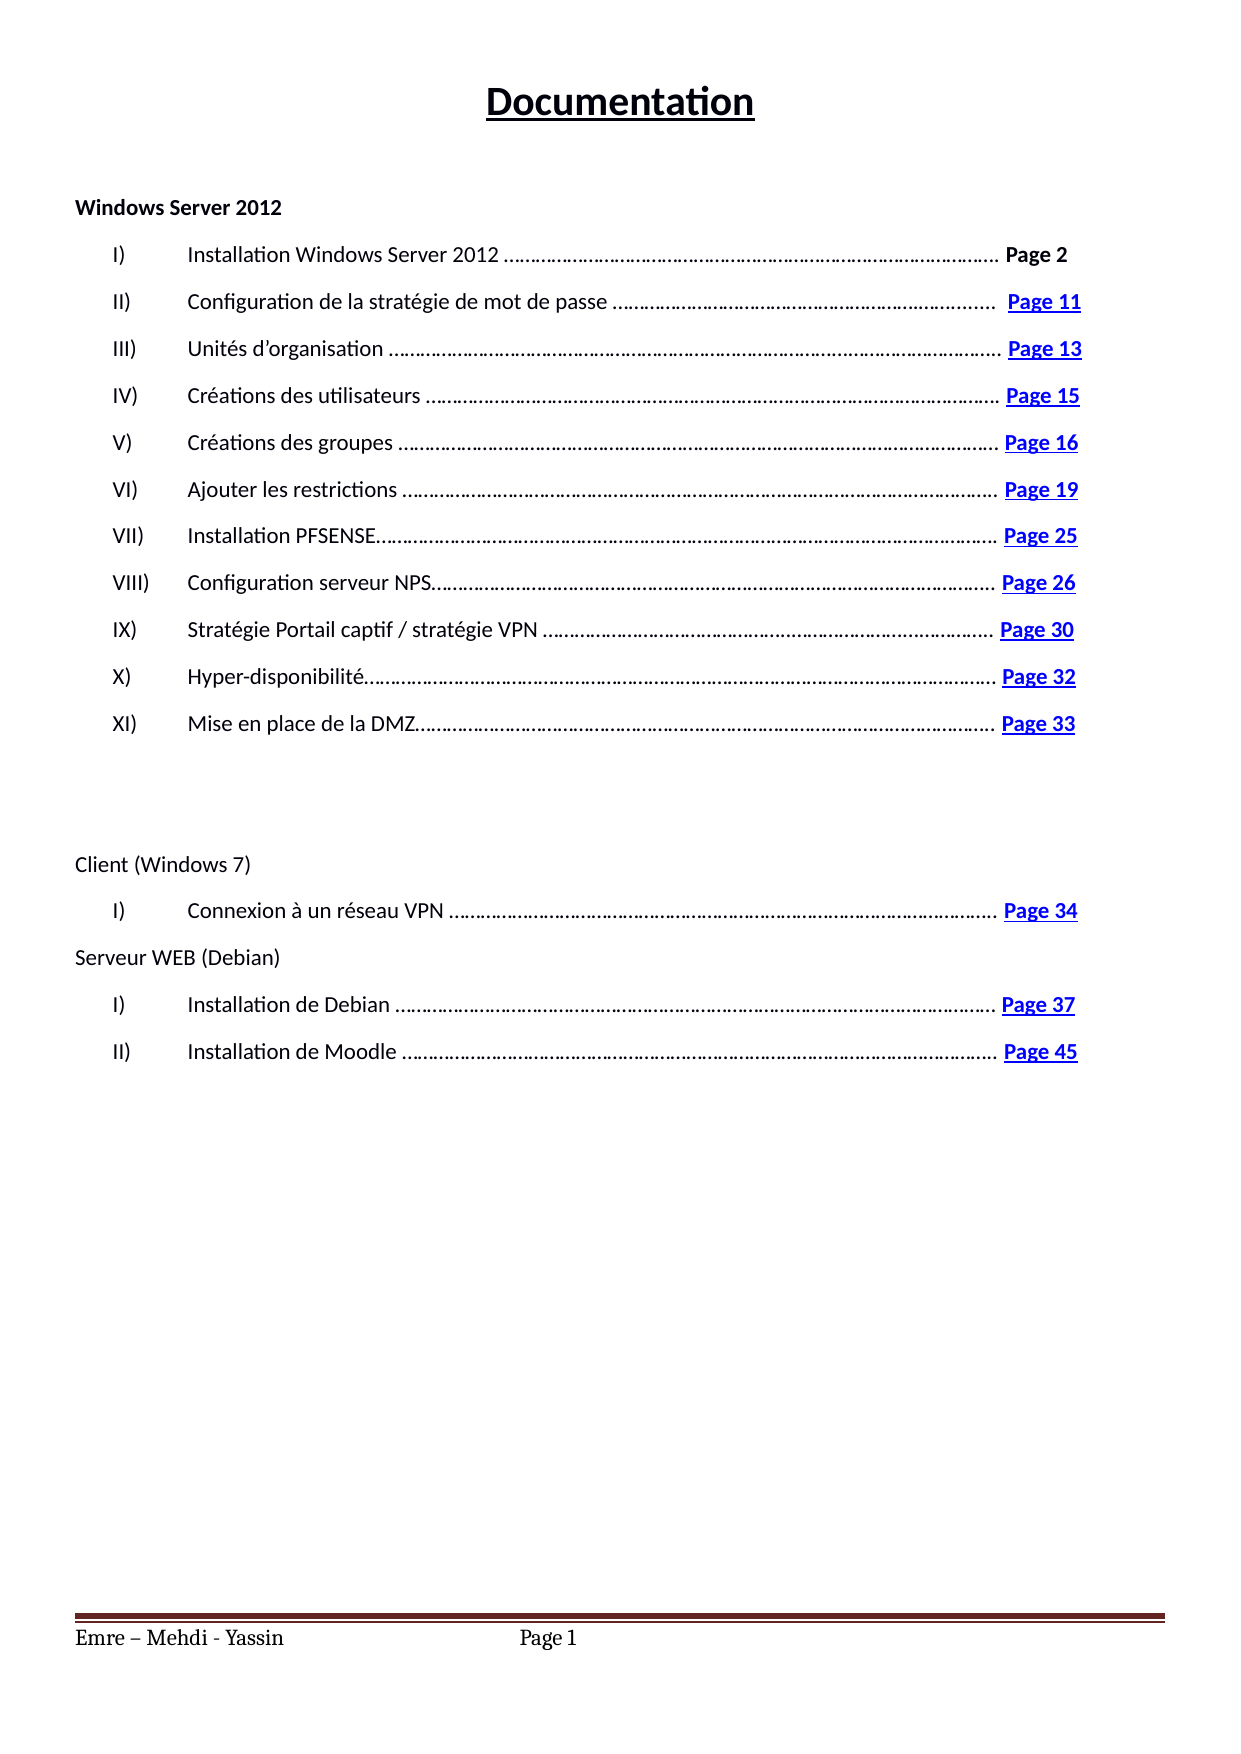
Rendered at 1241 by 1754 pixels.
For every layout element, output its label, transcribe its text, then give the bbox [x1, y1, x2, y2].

list Connexion à un réseau VPN ………………………………………………………………………………………….. Page 34 [112, 897, 1165, 924]
list Installation PFSENSE………………………………………………………………………………………………………. Page 25 [112, 522, 1165, 549]
text Windows Server 2012 [75, 193, 1165, 221]
list Hyper-disponibilité………………………………………………………………………………………………………… Page 32 [112, 662, 1165, 690]
list Installation Windows Server 2012 …………………………………………………………………………………. Page 2 [112, 240, 1165, 268]
text Serveur WEB (Debian) [75, 943, 1165, 971]
list Créations des utilisateurs ………………………………………………………………………………………………. Page 15 [112, 381, 1165, 409]
list Stratégie Portail captif / stratégie VPN ………………………………………..…………………...………….. Page 30 [112, 615, 1165, 643]
list Installation de Moodle ………………………………………………………………………………………………….. Page 45 [112, 1037, 1165, 1065]
list Configuration serveur NPS…………………………………………………………………………………………….. Page 26 [112, 568, 1165, 596]
list Unités d’organisation …………………………………………………………………………...……………………….. Page 13 [112, 334, 1165, 362]
list Configuration de la stratégie de mot de passe ………………………………………………….……........ Page 11 [112, 287, 1165, 315]
text Client (Windows 7) [75, 850, 1165, 878]
text Documentation [75, 75, 1165, 126]
list Installation de Debian …………………………………………………………………………………………………… Page 37 [112, 990, 1165, 1018]
list Ajouter les restrictions ………………………………………………………………………………………………….. Page 19 [112, 475, 1165, 503]
list Créations des groupes …………………………………………………………………………………………………… Page 16 [112, 428, 1165, 456]
list Mise en place de la DMZ……………………………………………………………………………………………….. Page 33 [112, 709, 1165, 737]
